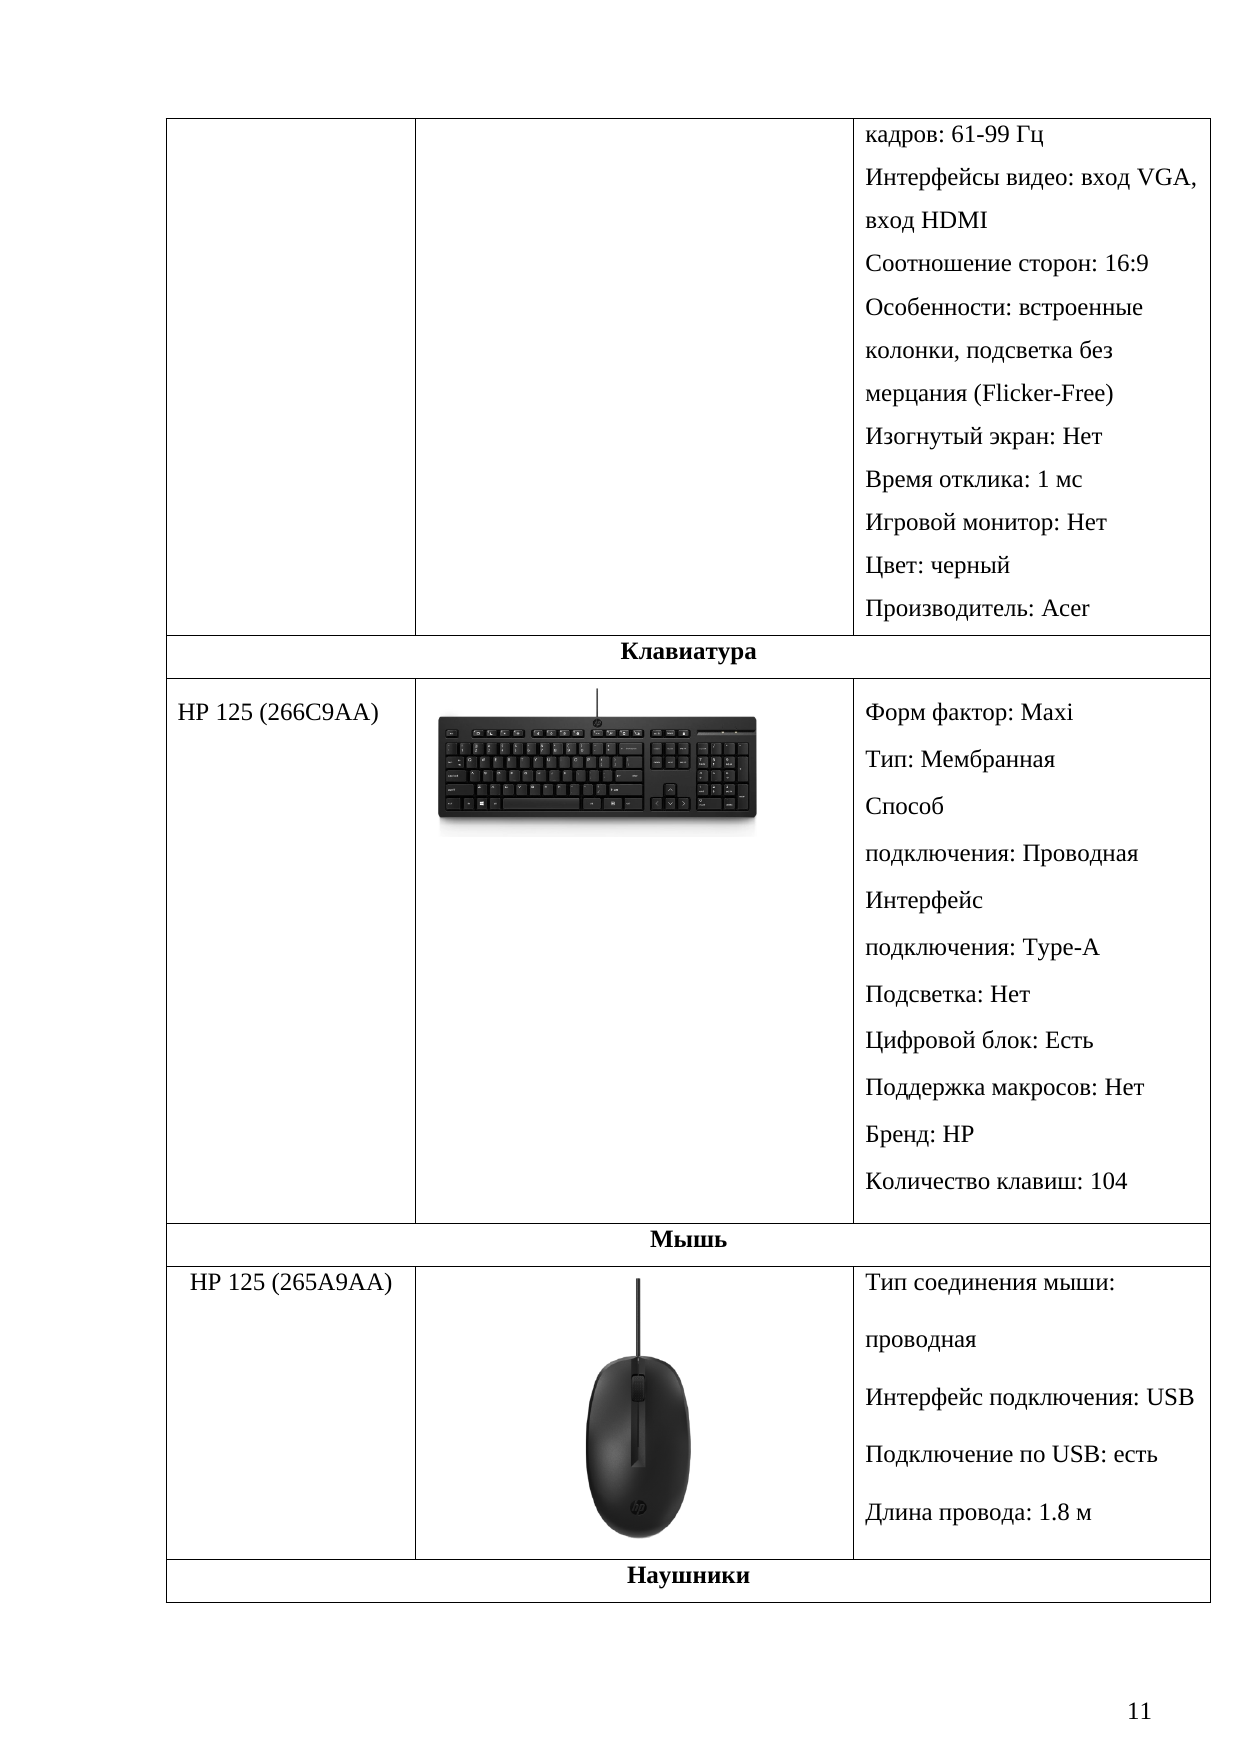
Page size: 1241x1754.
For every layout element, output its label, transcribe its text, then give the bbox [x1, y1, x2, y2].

table_cell Клавиатура [167, 636, 1210, 678]
table_cell Наушники [167, 1560, 1210, 1602]
table_cell Форм фактор: Maxi Тип: Мембранная Способ подключения: Проводная Интерфейс подключения: Type-A Подсветка: Нет Цифровой блок: Есть Поддержка макросов: Нет Бренд: HP Количество клавиш: 104 [854, 679, 1210, 1223]
picture [427, 679, 767, 837]
table_cell Мышь [167, 1224, 1210, 1266]
table_cell [416, 1267, 853, 1559]
table_cell [416, 119, 853, 635]
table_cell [854, 119, 1210, 635]
table_cell [416, 679, 853, 1223]
table_cell HP 125 (265A9AA) [167, 1267, 415, 1559]
picture [561, 1267, 709, 1542]
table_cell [167, 119, 415, 635]
table_cell Тип соединения мыши: проводная Интерфейс подключения: USB Подключение по USB: есть Длина провода: 1.8 м [854, 1267, 1210, 1559]
table_cell HP 125 (266C9AA) [167, 679, 415, 1223]
